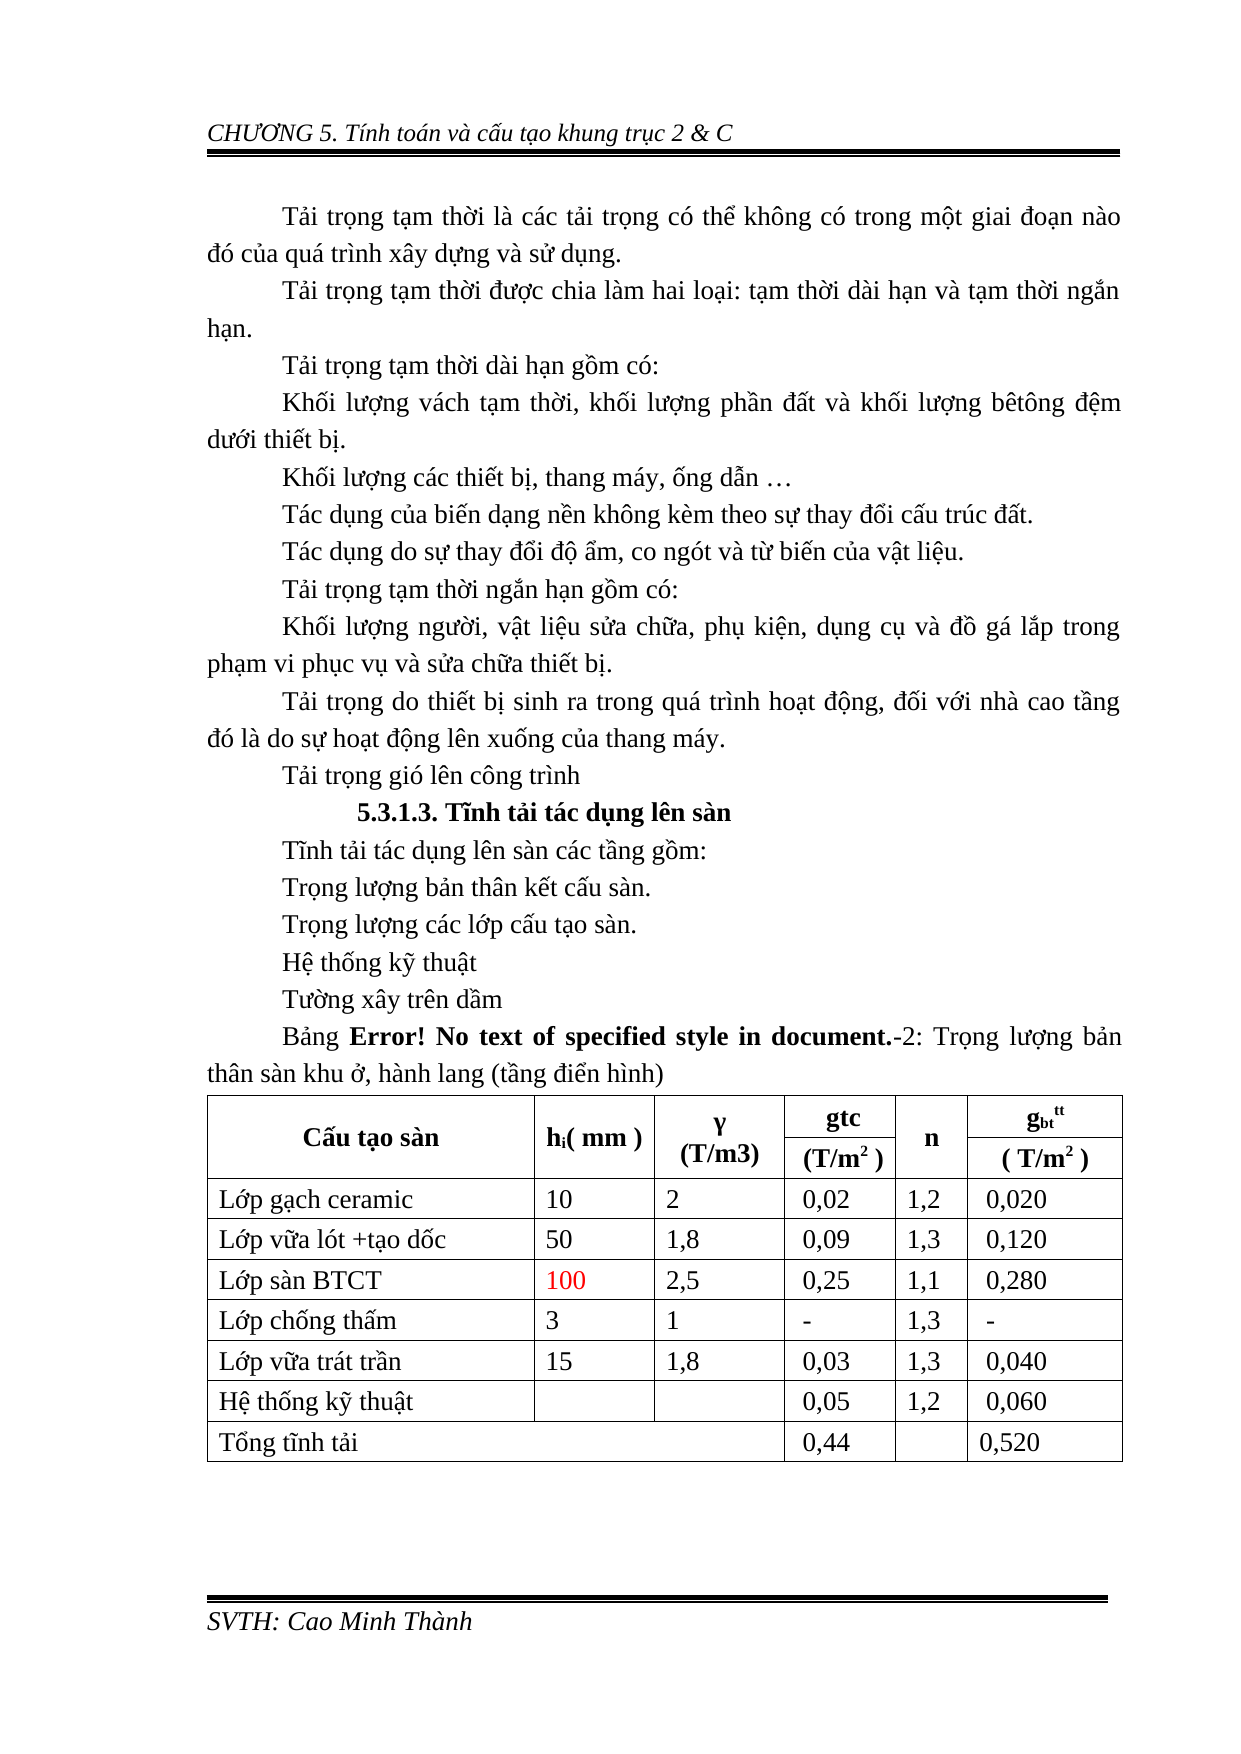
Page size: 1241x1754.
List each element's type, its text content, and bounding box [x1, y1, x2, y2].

text Trọng lượng các lớp cấu tạo sàn. [207, 908, 1122, 939]
text Tải trọng tạm thời được chia làm hai loại: tạm thời dài hạn và tạm thời ngắn hạn. [207, 274, 1122, 343]
text Khối lượng người, vật liệu sửa chữa, phụ kiện, dụng cụ và đồ gá lắp trong phạm vi phục vụ và sửa chữa thiết bị. [207, 610, 1122, 678]
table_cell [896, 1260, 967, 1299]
text Tải trọng tạm thời là các tải trọng có thể không có trong một giai đoạn nào đó của quá trình xây dựng và sử dụng. [207, 200, 1122, 268]
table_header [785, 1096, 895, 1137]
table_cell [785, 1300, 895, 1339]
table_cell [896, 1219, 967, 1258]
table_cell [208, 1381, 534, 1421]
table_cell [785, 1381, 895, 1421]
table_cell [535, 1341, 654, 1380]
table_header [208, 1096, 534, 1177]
text Bảng Error! No text of specified style in document.-2: Trọng lượng bản thân sàn khu ở, hành lang (tầng điển hình) [207, 1020, 1122, 1089]
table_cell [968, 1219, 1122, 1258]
text Tĩnh tải tác dụng lên sàn các tầng gồm: [207, 834, 1122, 865]
text Tải trọng tạm thời dài hạn gồm có: [207, 349, 1122, 380]
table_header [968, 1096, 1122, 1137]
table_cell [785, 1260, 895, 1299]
text Tác dụng do sự thay đổi độ ẩm, co ngót và từ biến của vật liệu. [207, 535, 1122, 567]
text Tải trọng do thiết bị sinh ra trong quá trình hoạt động, đối với nhà cao tầng đó là do sự hoạt động lên xuống của thang máy. [207, 684, 1122, 753]
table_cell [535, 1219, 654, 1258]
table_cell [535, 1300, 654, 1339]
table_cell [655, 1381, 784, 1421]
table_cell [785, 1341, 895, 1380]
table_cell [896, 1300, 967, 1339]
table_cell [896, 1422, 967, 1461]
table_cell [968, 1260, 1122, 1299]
text Trọng lượng bản thân kết cấu sàn. [207, 871, 1122, 902]
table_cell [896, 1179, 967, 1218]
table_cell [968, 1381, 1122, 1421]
text Khối lượng vách tạm thời, khối lượng phần đất và khối lượng bêtông đệm dưới thiết bị. [207, 386, 1122, 455]
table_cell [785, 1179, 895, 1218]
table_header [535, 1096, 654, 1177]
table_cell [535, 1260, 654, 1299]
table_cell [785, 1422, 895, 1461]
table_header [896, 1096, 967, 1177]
text Hệ thống kỹ thuật [207, 946, 1122, 977]
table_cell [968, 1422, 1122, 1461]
text Tải trọng gió lên công trình [207, 759, 1122, 790]
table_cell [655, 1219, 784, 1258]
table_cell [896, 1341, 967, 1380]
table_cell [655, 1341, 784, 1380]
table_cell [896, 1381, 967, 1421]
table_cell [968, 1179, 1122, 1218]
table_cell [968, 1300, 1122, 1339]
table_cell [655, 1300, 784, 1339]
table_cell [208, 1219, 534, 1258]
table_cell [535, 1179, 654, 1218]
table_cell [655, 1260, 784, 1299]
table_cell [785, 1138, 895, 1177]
text Tải trọng tạm thời ngắn hạn gồm có: [207, 573, 1122, 604]
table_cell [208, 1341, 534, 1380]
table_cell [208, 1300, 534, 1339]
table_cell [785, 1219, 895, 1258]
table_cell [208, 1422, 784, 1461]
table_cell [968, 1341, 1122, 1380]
text Tác dụng của biến dạng nền không kèm theo sự thay đổi cấu trúc đất. [207, 498, 1122, 529]
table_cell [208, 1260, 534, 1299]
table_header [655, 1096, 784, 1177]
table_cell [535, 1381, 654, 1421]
text Khối lượng các thiết bị, thang máy, ống dẫn … [207, 461, 1122, 492]
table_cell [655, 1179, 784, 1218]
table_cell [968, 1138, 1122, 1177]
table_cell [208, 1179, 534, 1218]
text Tường xây trên dầm [207, 983, 1122, 1014]
text Tĩnh tải tác dụng lên sàn [357, 796, 1122, 828]
